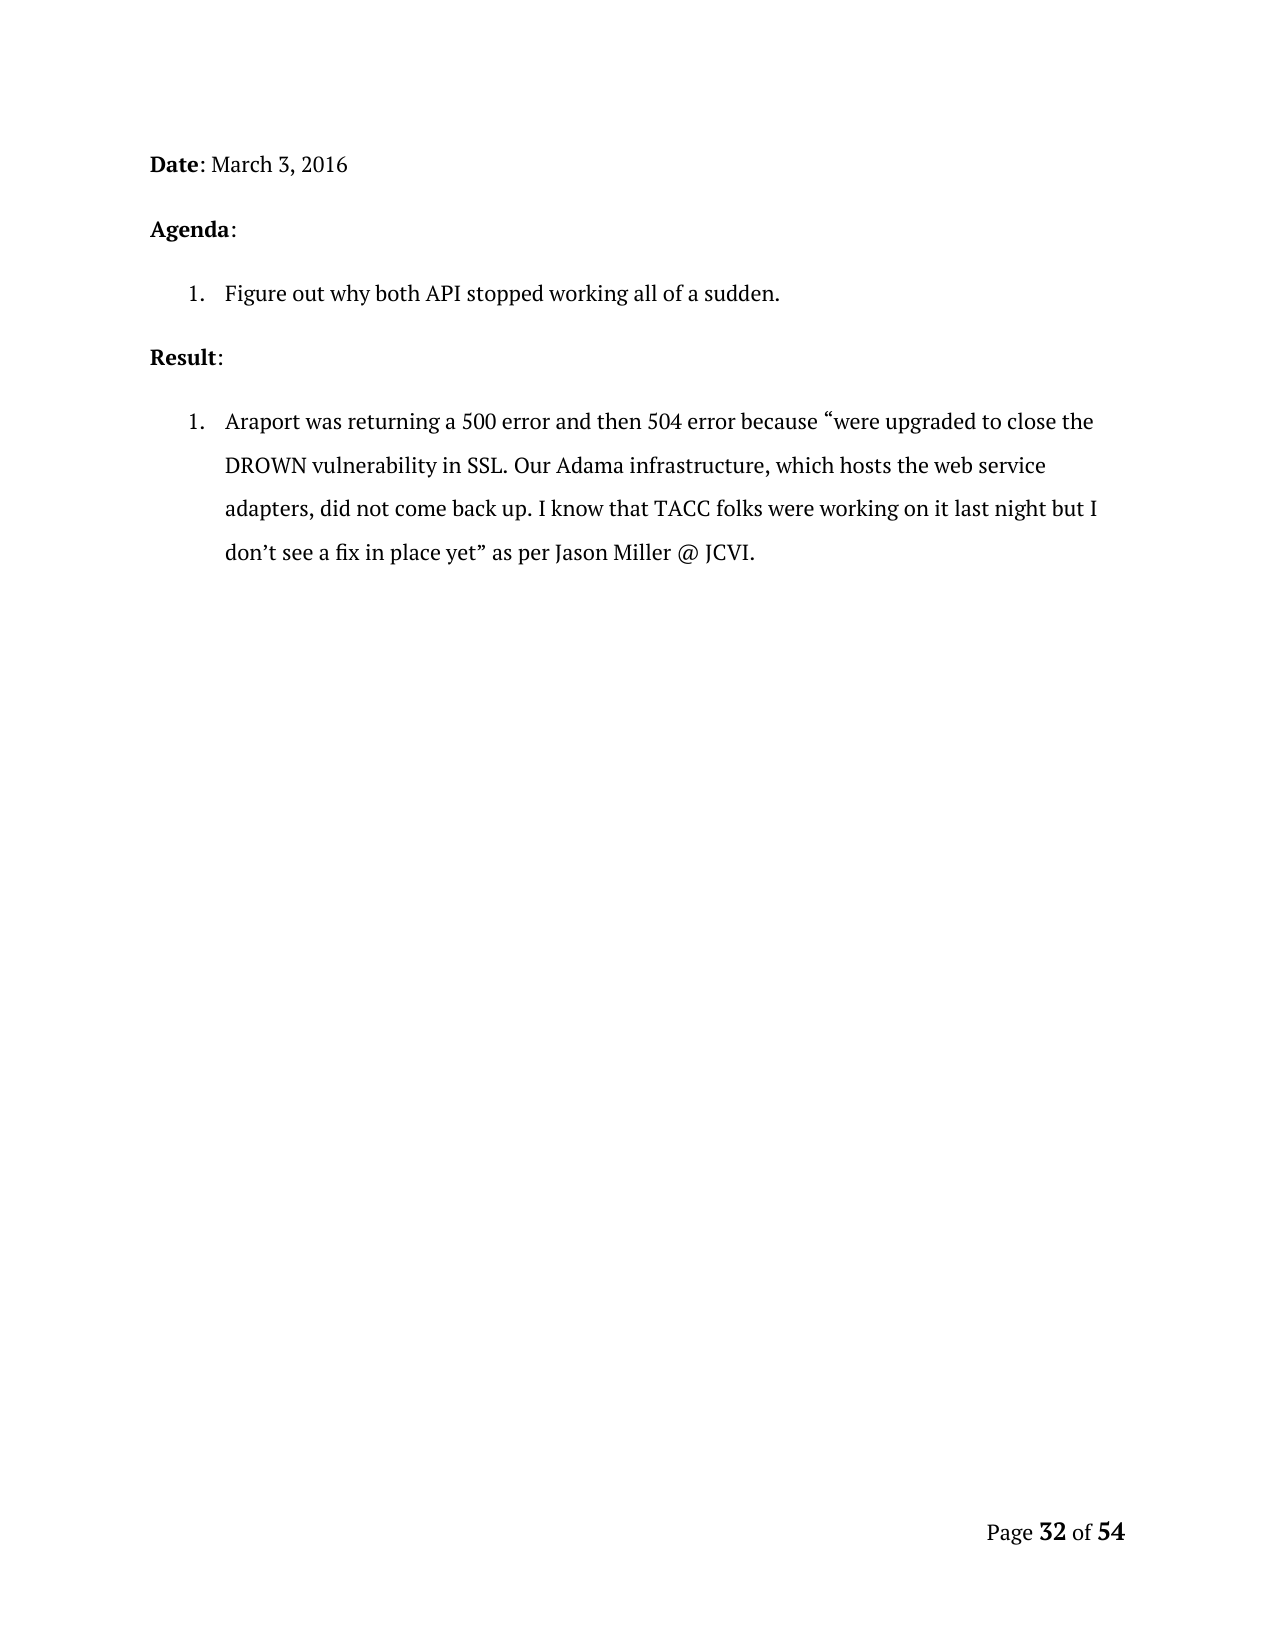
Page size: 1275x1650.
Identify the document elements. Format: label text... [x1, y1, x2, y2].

text Date: March 3, 2016 [150, 150, 1125, 179]
text Result: [150, 343, 1125, 372]
list Araport was returning a 500 error and then 504 error because “were upgraded to close the DROWN vulnerability in SSL. Our Adama infrastructure, which hosts the web service adapters, did not come back up. I know that TACC folks were working on it last night but I don’t see a fix in place yet” as per Jason Miller @ JCVI. [187, 407, 1125, 566]
list Figure out why both API stopped working all of a sudden. [187, 278, 1125, 307]
text Agenda: [150, 214, 1125, 243]
